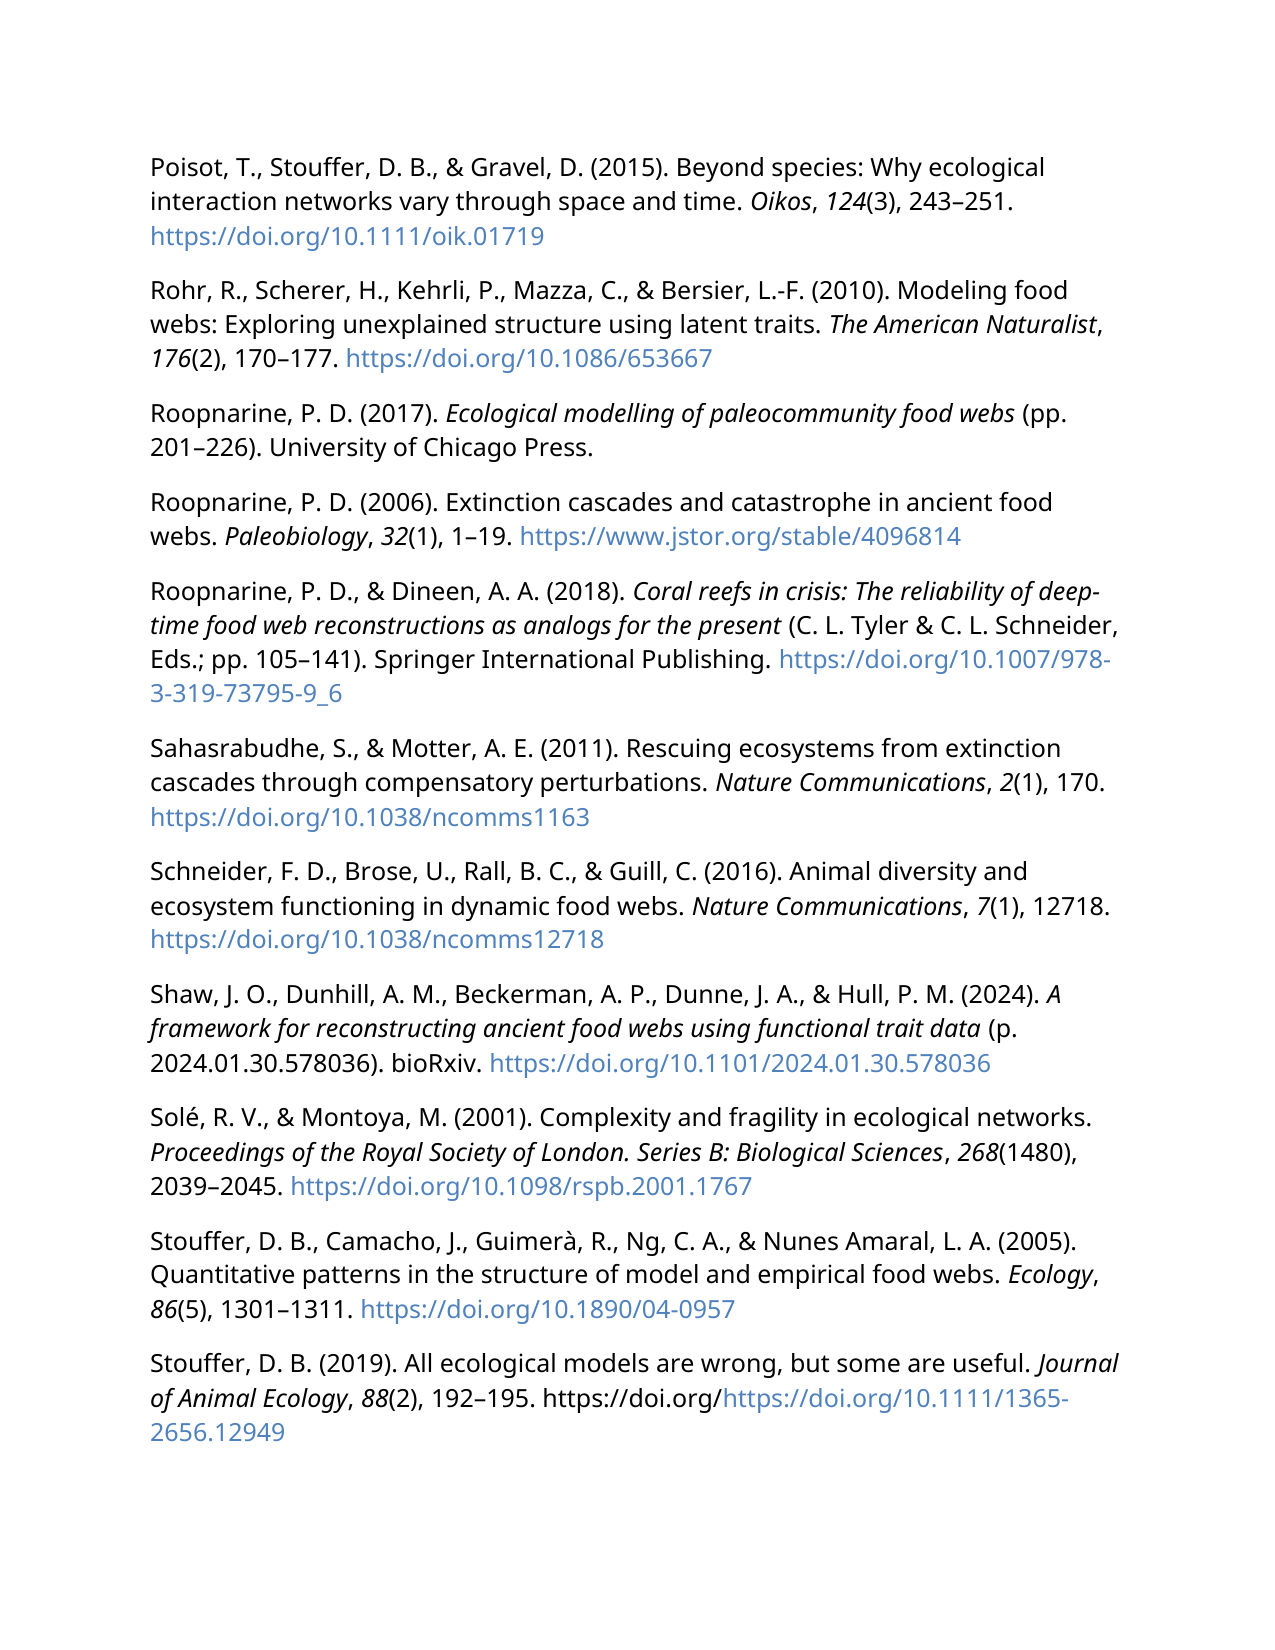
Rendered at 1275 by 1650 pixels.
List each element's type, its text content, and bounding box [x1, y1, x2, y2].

text Sahasrabudhe, S., & Motter, A. E. (2011). Rescuing ecosystems from extinction cascades through compensatory perturbations. Nature Communications, 2(1), 170. https://doi.org/10.1038/ncomms1163 [150, 731, 1125, 833]
text Schneider, F. D., Brose, U., Rall, B. C., & Guill, C. (2016). Animal diversity and ecosystem functioning in dynamic food webs. Nature Communications, 7(1), 12718. https://doi.org/10.1038/ncomms12718 [150, 854, 1125, 956]
text Rohr, R., Scherer, H., Kehrli, P., Mazza, C., & Bersier, L.-F. (2010). Modeling food webs: Exploring unexplained structure using latent traits. The American Naturalist, 176(2), 170–177. https://doi.org/10.1086/653667 [150, 273, 1125, 375]
text Solé, R. V., & Montoya, M. (2001). Complexity and fragility in ecological networks. Proceedings of the Royal Society of London. Series B: Biological Sciences, 268(1480), 2039–2045. https://doi.org/10.1098/rspb.2001.1767 [150, 1100, 1125, 1202]
text Stouffer, D. B., Camacho, J., Guimerà, R., Ng, C. A., & Nunes Amaral, L. A. (2005). Quantitative patterns in the structure of model and empirical food webs. Ecology, 86(5), 1301–1311. https://doi.org/10.1890/04-0957 [150, 1223, 1125, 1325]
text Poisot, T., Stouffer, D. B., & Gravel, D. (2015). Beyond species: Why ecological interaction networks vary through space and time. Oikos, 124(3), 243–251. https://doi.org/10.1111/oik.01719 [150, 150, 1125, 252]
text Roopnarine, P. D., & Dineen, A. A. (2018). Coral reefs in crisis: The reliability of deep-time food web reconstructions as analogs for the present (C. L. Tyler & C. L. Schneider, Eds.; pp. 105–141). Springer International Publishing. https://doi.org/10.1007/978-3-319-73795-9_6 [150, 574, 1125, 710]
text Roopnarine, P. D. (2006). Extinction cascades and catastrophe in ancient food webs. Paleobiology, 32(1), 1–19. https://www.jstor.org/stable/4096814 [150, 485, 1125, 553]
text Shaw, J. O., Dunhill, A. M., Beckerman, A. P., Dunne, J. A., & Hull, P. M. (2024). A framework for reconstructing ancient food webs using functional trait data (p. 2024.01.30.578036). bioRxiv. https://doi.org/10.1101/2024.01.30.578036 [150, 977, 1125, 1079]
text Roopnarine, P. D. (2017). Ecological modelling of paleocommunity food webs (pp. 201–226). University of Chicago Press. [150, 396, 1125, 464]
text Stouffer, D. B. (2019). All ecological models are wrong, but some are useful. Journal of Animal Ecology, 88(2), 192–195. https://doi.org/https://doi.org/10.1111/1365-2656.12949 [150, 1346, 1125, 1448]
